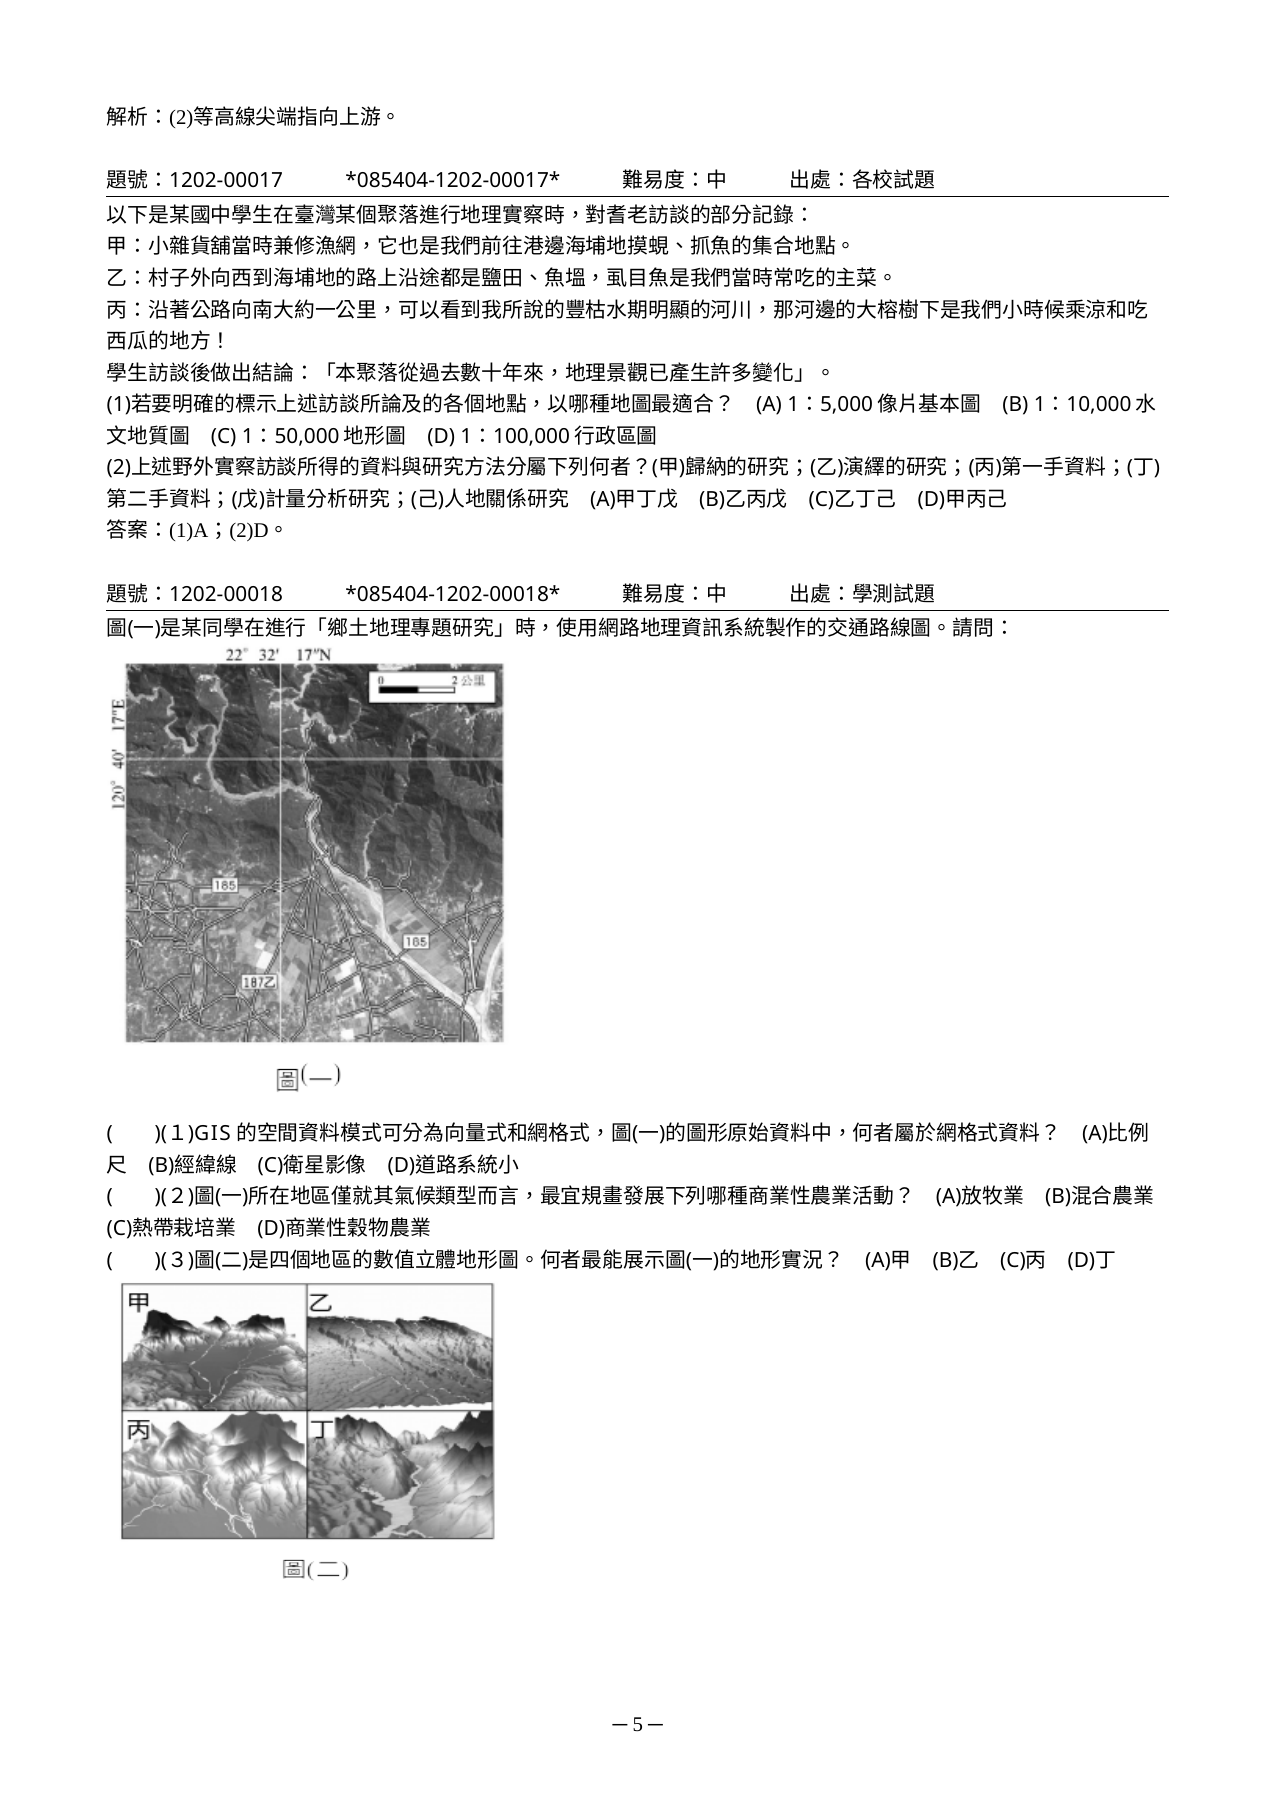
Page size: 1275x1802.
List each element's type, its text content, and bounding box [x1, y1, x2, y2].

text 以下是某國中學生在臺灣某個聚落進行地理實察時，對耆老訪談的部分記錄： 甲：小雜貨舖當時兼修漁網，它也是我們前往港邊海埔地摸蜆、抓魚的集合地點。 乙：村子外向西到海埔地的路上沿途都是鹽田、魚塭，虱目魚是我們當時常吃的主菜。 丙：沿著公路向南大約，可以看到我所說的豐枯水期明顯的河川，那河邊的大榕樹下是我們小時候乘涼和吃西瓜的地方！ 學生訪談後做出結論：「本聚落從過去數十年來，地理景觀已產生許多變化」。 (1)若要明確的標示上述訪談所論及的各個地點，以哪種地圖最適合？ (A) 1：5,000像片基本圖 (B) 1：10,000水文地質圖 (C) 1：50,000地形圖 (D) 1：100,000行政區圖 (2)上述野外實察訪談所得的資料與研究方法分屬下列何者？(甲)歸納的研究；(乙)演繹的研究；(丙)第一手資料；(丁)第二手資料；(戊)計量分析研究；(己)人地關係研究 (A)甲丁戊 (B)乙丙戊 (C)乙丁己 (D)甲丙己 [106, 197, 1169, 513]
text 解析：(2)等高線尖端指向上游。 [106, 100, 1169, 131]
text 題號：1202-00017 *085404-1202-00017* 難易度：中 出處：各校試題 [106, 163, 1169, 196]
text 題號：1202-00018 *085404-1202-00018* 難易度：中 出處：學測試題 [106, 576, 1169, 610]
text 圖(一)是某同學在進行「鄉土地理專題研究」時，使用網路地理資訊系統製作的交通路線圖。請問： ( )(１)GIS的空間資料模式可分為向量式和網格式，圖(一)的圖形原始資料中，何者屬於網格式資料？ (A)比例尺 (B)經緯線 (C)衛星影像 (D)道路系統小 ( )(２)圖(一)所在地區僅就其氣候類型而言，最宜規畫發展下列哪種商業性農業活動？ (A)放牧業 (B)混合農業 (C)熱帶栽培業 (D)商業性穀物農業 ( )(３)圖(二)是四個地區的數值立體地形圖。何者最能展示圖(一)的地形實況？ (A)甲 (B)乙 (C)丙 (D)丁 [106, 611, 1169, 1652]
text 答案：(1)A；(2)D。 [106, 513, 1169, 545]
